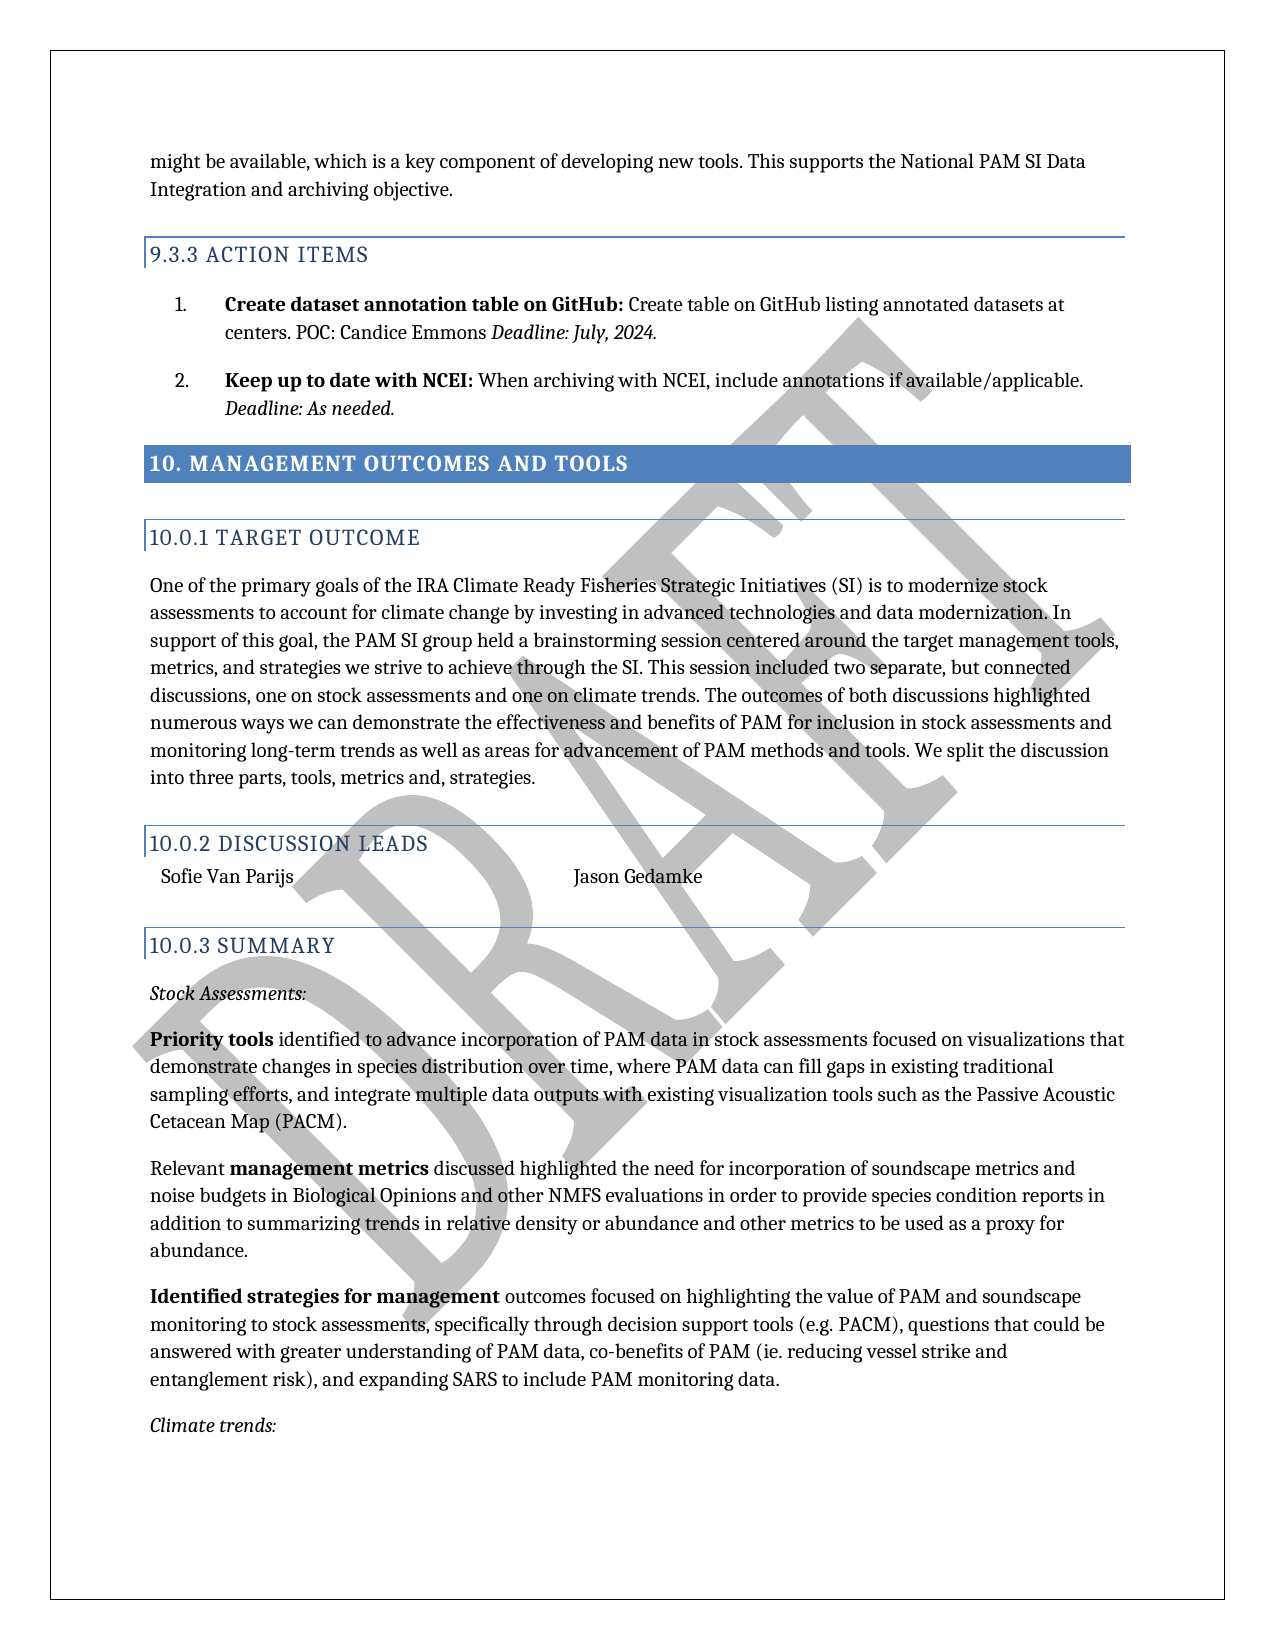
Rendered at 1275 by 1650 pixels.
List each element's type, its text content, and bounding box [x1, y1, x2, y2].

subtitle 10.0.1 Target Outcome [146, 520, 1125, 551]
table_header Sofie Van Parijs [150, 861, 562, 896]
subtitle 10. Management Outcomes and Tools [150, 451, 1125, 477]
text Priority tools identified to advance incorporation of PAM data in stock assessments focused on visualizations that demonstrate changes in species distribution over time, where PAM data can fill gaps in existing traditional sampling efforts, and integrate multiple data outputs with existing visualization tools such as the Passive Acoustic Cetacean Map (PACM). [150, 1028, 1125, 1134]
subtitle 9.3.3 Action Items [146, 238, 1125, 268]
text One of the primary goals of the IRA Climate Ready Fisheries Strategic Initiatives (SI) is to modernize stock assessments to account for climate change by investing in advanced technologies and data modernization. In support of this goal, the PAM SI group held a brainstorming session centered around the target management tools, metrics, and strategies we strive to achieve through the SI. This session included two separate, but connected discussions, one on stock assessments and one on climate trends. The outcomes of both discussions highlighted numerous ways we can demonstrate the effectiveness and benefits of PAM for inclusion in stock assessments and monitoring long-term trends as well as areas for advancement of PAM methods and tools. We split the discussion into three parts, tools, metrics and, strategies. [150, 573, 1125, 790]
text Climate trends: [150, 1414, 1125, 1438]
text Relevant management metrics discussed highlighted the need for incorporation of soundscape metrics and noise budgets in Biological Opinions and other NMFS evaluations in order to provide species condition reports in addition to summarizing trends in relative density or abundance and other metrics to be used as a proxy for abundance. [150, 1156, 1125, 1263]
table_header Jason Gedamke [563, 861, 975, 896]
subtitle 10.0.3 Summary [146, 928, 1125, 959]
text Identified strategies for management outcomes focused on highlighting the value of PAM and soundscape monitoring to stock assessments, specifically through decision support tools (e.g. PACM), questions that could be answered with greater understanding of PAM data, co-benefits of PAM (ie. reducing vessel strike and entanglement risk), and expanding SARS to include PAM monitoring data. [150, 1285, 1125, 1392]
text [150, 150, 1125, 201]
list Create dataset annotation table on GitHub: Create table on GitHub listing annotated datasets at centers. POC: Candice Emmons Deadline: July, 2024. [175, 293, 1125, 344]
list Keep up to date with NCEI: When archiving with NCEI, include annotations if available/applicable. Deadline: As needed. [175, 369, 1125, 420]
text Stock Assessments: [150, 981, 1125, 1005]
subtitle 10.0.2 Discussion Leads [146, 826, 1125, 857]
